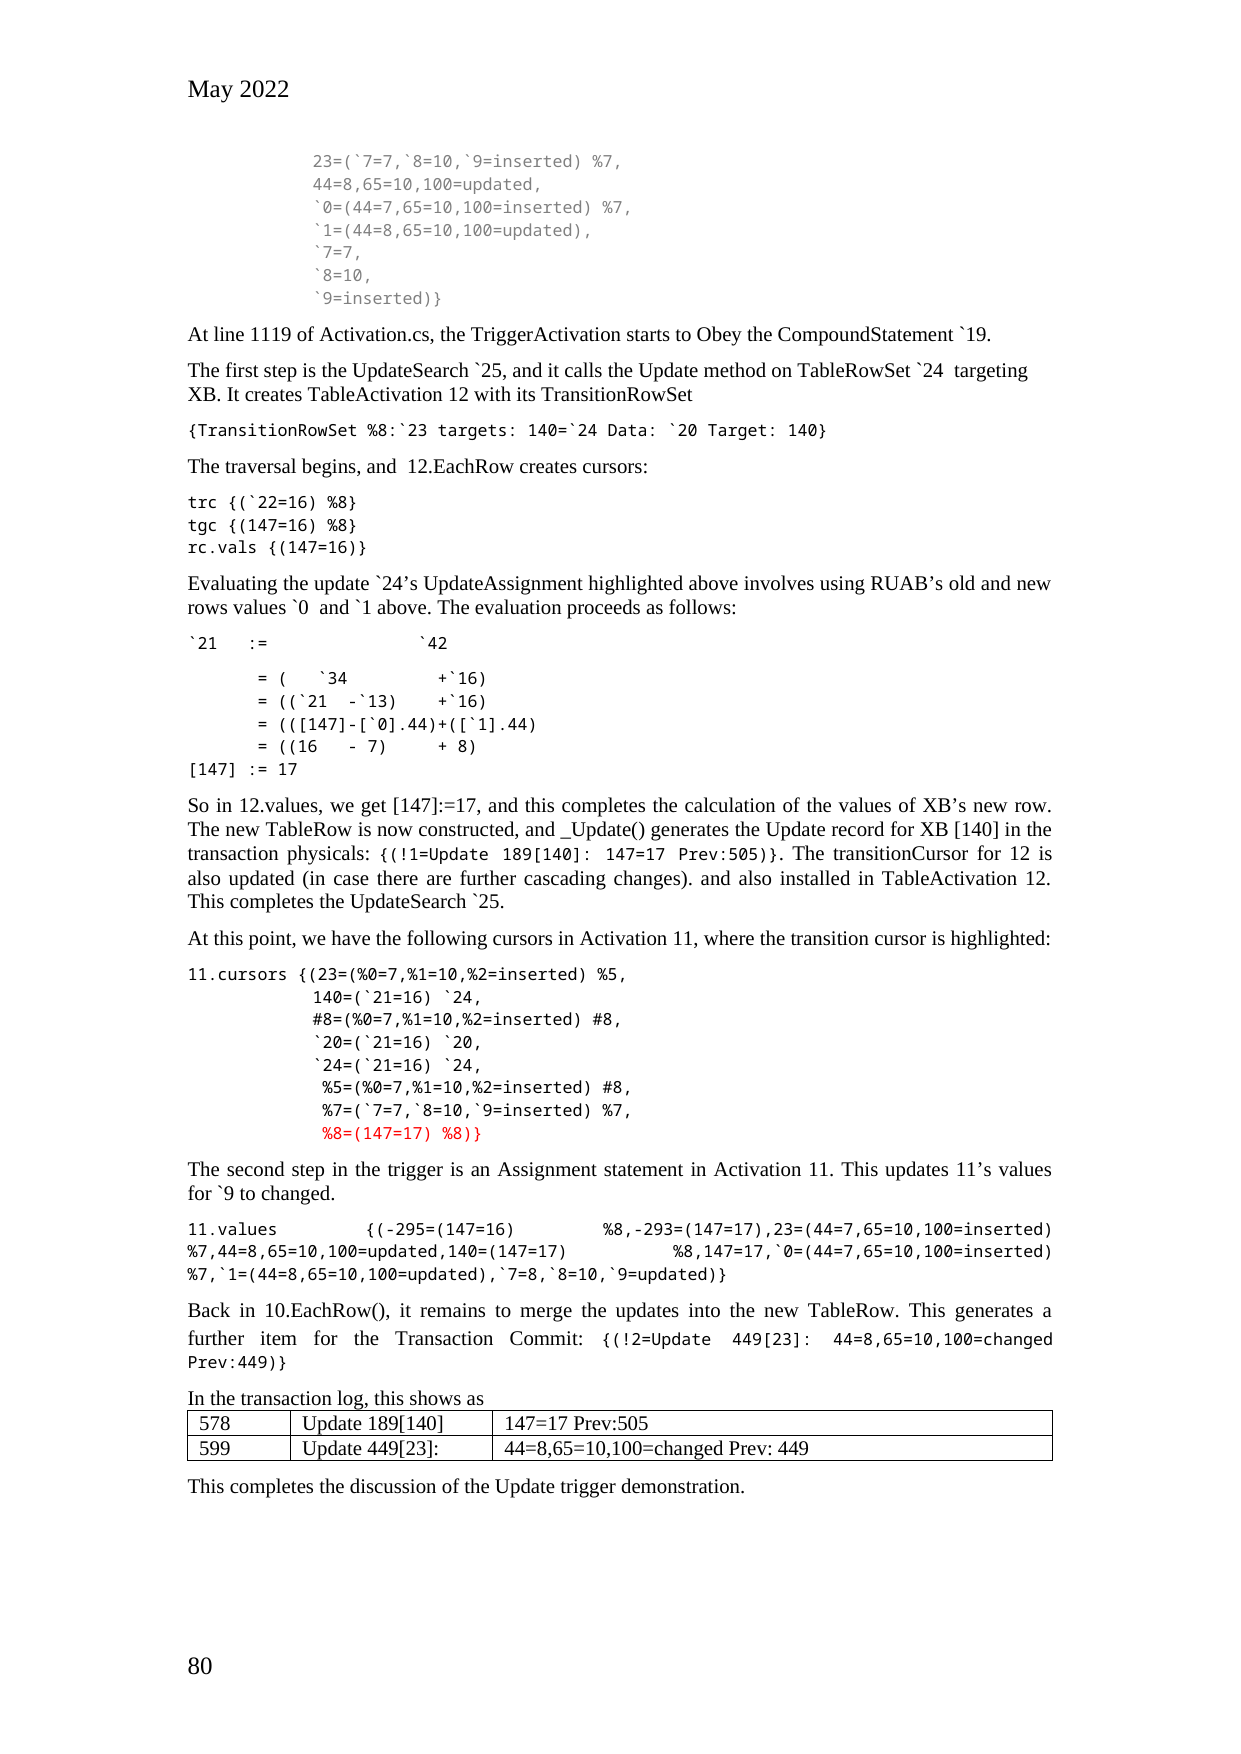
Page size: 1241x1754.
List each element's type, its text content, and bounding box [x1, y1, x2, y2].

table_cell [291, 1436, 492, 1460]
text `8=10, [187, 263, 1053, 286]
text = ((16 - 7) + 8) [187, 735, 1053, 758]
text The traversal begins, and 12.EachRow creates cursors: [187, 454, 1053, 478]
text trc {(`22=16) %8} [187, 490, 1053, 513]
text 44=8,65=10,100=updated, [187, 173, 1053, 195]
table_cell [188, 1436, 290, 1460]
text `21 := `42 [187, 632, 1053, 654]
text #8=(%0=7,%1=10,%2=inserted) #8, [187, 1008, 1053, 1031]
text So in 12.values, we get [147]:=17, and this completes the calculation of the values of XB’s new row. The new TableRow is now constructed, and _Update() generates the Update record for XB [140] in the transaction physicals: {(!1=Update 189[140]: 147=17 Prev:505)}. The transitionCursor for 12 is also updated (in case there are further cascading changes). and also installed in TableActivation 12. This completes the UpdateSearch `25. [187, 793, 1053, 913]
text `1=(44=8,65=10,100=updated), [187, 218, 1053, 241]
text `0=(44=7,65=10,100=inserted) %7, [187, 195, 1053, 218]
text The first step is the UpdateSearch `25, and it calls the Update method on TableRowSet `24 targeting XB. It creates TableActivation 12 with its TransitionRowSet [187, 358, 1053, 406]
text `24=(`21=16) `24, [187, 1053, 1053, 1076]
text At line 1119 of Activation.cs, the TriggerActivation starts to Obey the CompoundStatement `19. [187, 321, 1053, 346]
text = ((`21 -`13) +`16) [187, 689, 1053, 712]
text The second step in the trigger is an Assignment statement in Activation 11. This updates 11’s values for `9 to changed. [187, 1157, 1053, 1205]
text = ( `34 +`16) [187, 667, 1053, 689]
text `9=inserted)} [187, 286, 1053, 309]
text [147] := 17 [187, 758, 1053, 780]
text `20=(`21=16) `20, [187, 1031, 1053, 1053]
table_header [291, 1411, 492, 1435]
text In the transaction log, this shows as [187, 1386, 1053, 1410]
text Evaluating the update `24’s UpdateAssignment highlighted above involves using RUAB’s old and new rows values `0 and `1 above. The evaluation proceeds as follows: [187, 571, 1053, 619]
text %7=(`7=7,`8=10,`9=inserted) %7, [187, 1099, 1053, 1122]
text %8=(147=17) %8)} [187, 1122, 1053, 1144]
text {TransitionRowSet %8:`23 targets: 140=`24 Data: `20 Target: 140} [187, 419, 1053, 441]
text 11.values {(-295=(147=16) %8,-293=(147=17),23=(44=7,65=10,100=inserted) %7,44=8,65=10,100=updated,140=(147=17) %8,147=17,`0=(44=7,65=10,100=inserted) %7,`1=(44=8,65=10,100=updated),`7=8,`8=10,`9=updated)} [187, 1217, 1053, 1286]
text 23=(`7=7,`8=10,`9=inserted) %7, [187, 150, 1053, 173]
text 140=(`21=16) `24, [187, 985, 1053, 1008]
text Back in 10.EachRow(), it remains to merge the updates into the new TableRow. This generates a further item for the Transaction Commit: {(!2=Update 449[23]: 44=8,65=10,100=changed Prev:449)} [187, 1298, 1053, 1373]
text rc.vals {(147=16)} [187, 536, 1053, 558]
text tgc {(147=16) %8} [187, 513, 1053, 536]
text 11.cursors {(23=(%0=7,%1=10,%2=inserted) %5, [187, 963, 1053, 985]
text At this point, we have the following cursors in Activation 11, where the transition cursor is highlighted: [187, 926, 1053, 950]
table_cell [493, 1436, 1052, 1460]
text %5=(%0=7,%1=10,%2=inserted) #8, [187, 1076, 1053, 1099]
text = (([147]-[`0].44)+([`1].44) [187, 712, 1053, 735]
text `7=7, [187, 241, 1053, 263]
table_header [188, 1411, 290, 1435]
text This completes the discussion of the Update trigger demonstration. [187, 1474, 1053, 1498]
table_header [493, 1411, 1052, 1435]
